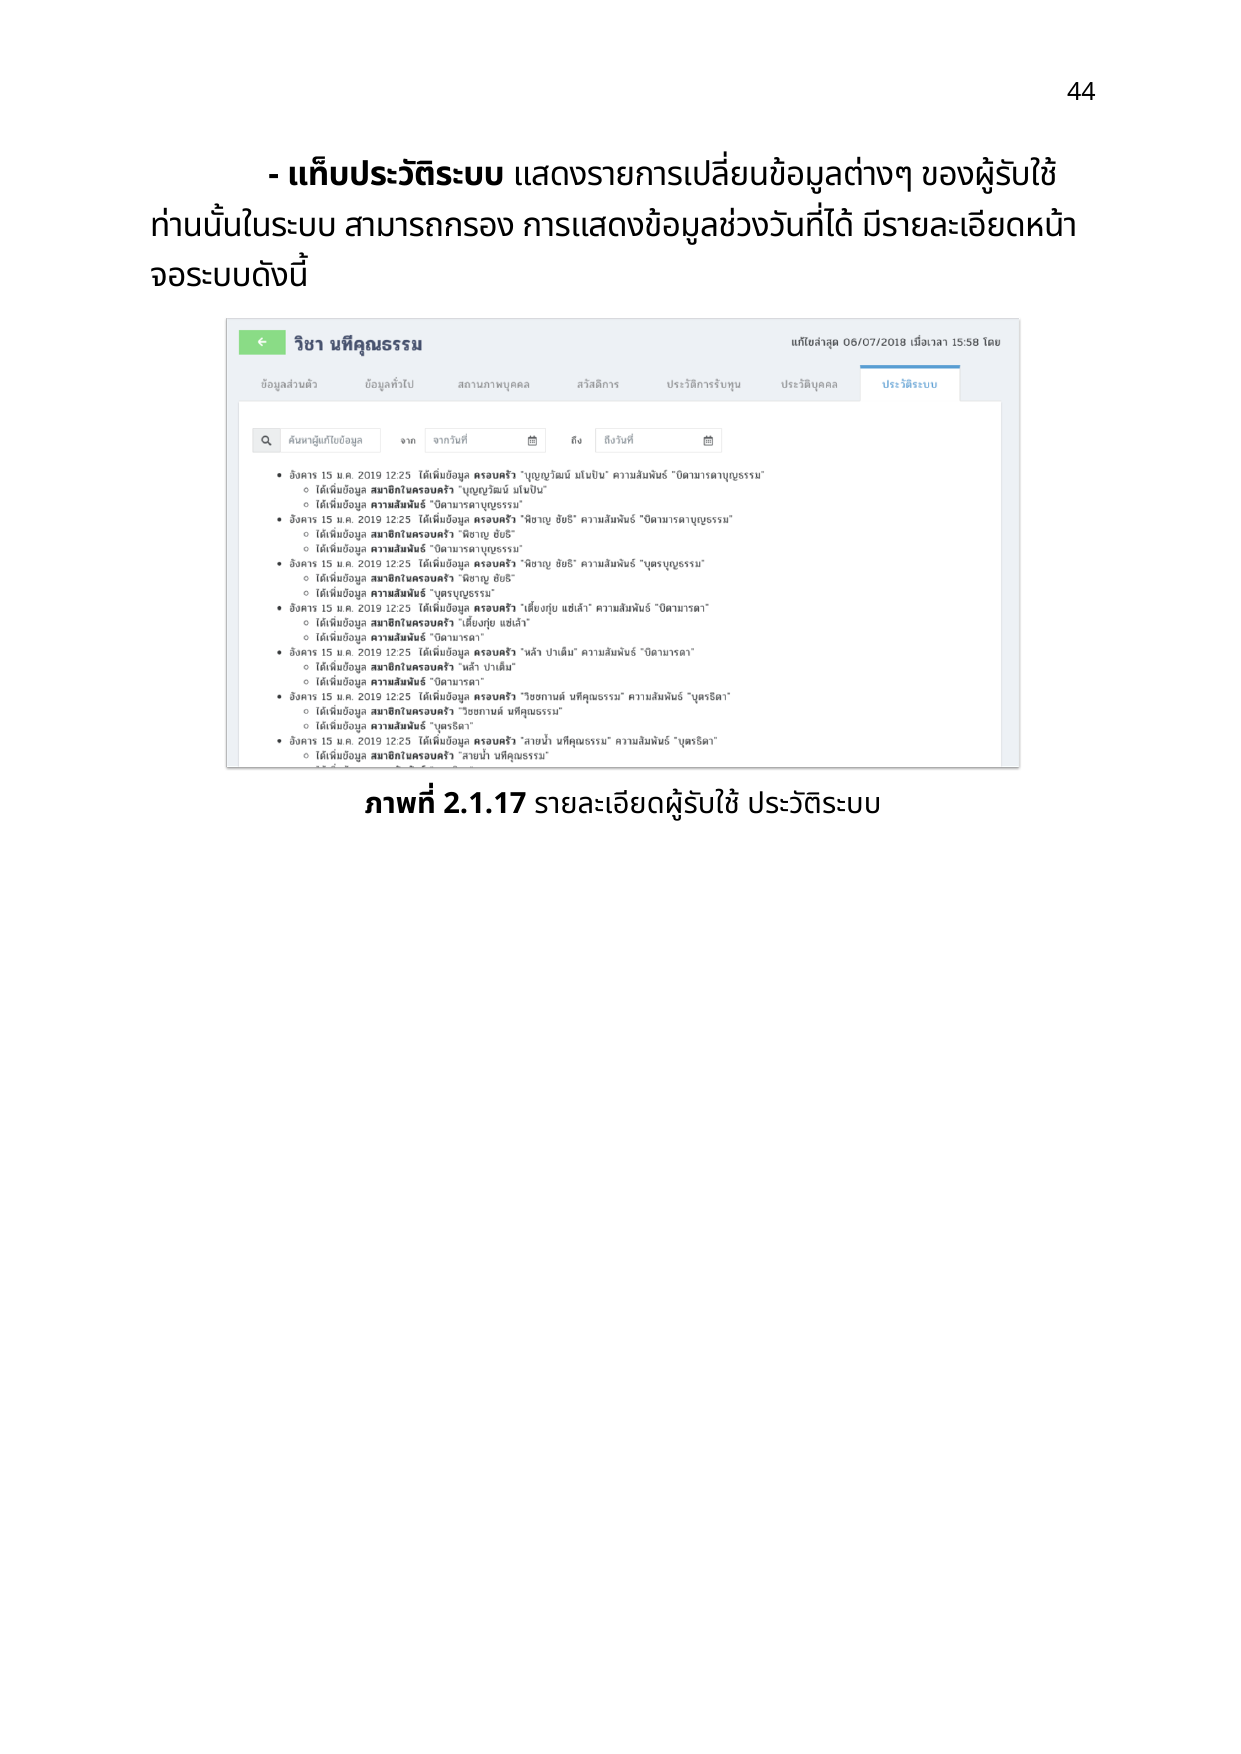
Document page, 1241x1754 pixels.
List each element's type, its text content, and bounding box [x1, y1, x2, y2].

text ภาพที่ 2.1.17 รายละเอียดผู้รับใช้ ประวัติระบบ [150, 782, 1096, 827]
text - แท็บประวัติระบบ แสดงรายการเปลี่ยนข้อมูลต่างๆ ของผู้รับใช้ท่านนั้นในระบบ สามารถกรอง การแสดงข้อมูลช่วงวันที่ได้ มีรายละเอียดหน้าจอระบบดังนี้ [150, 150, 1096, 301]
picture [194, 301, 1051, 783]
